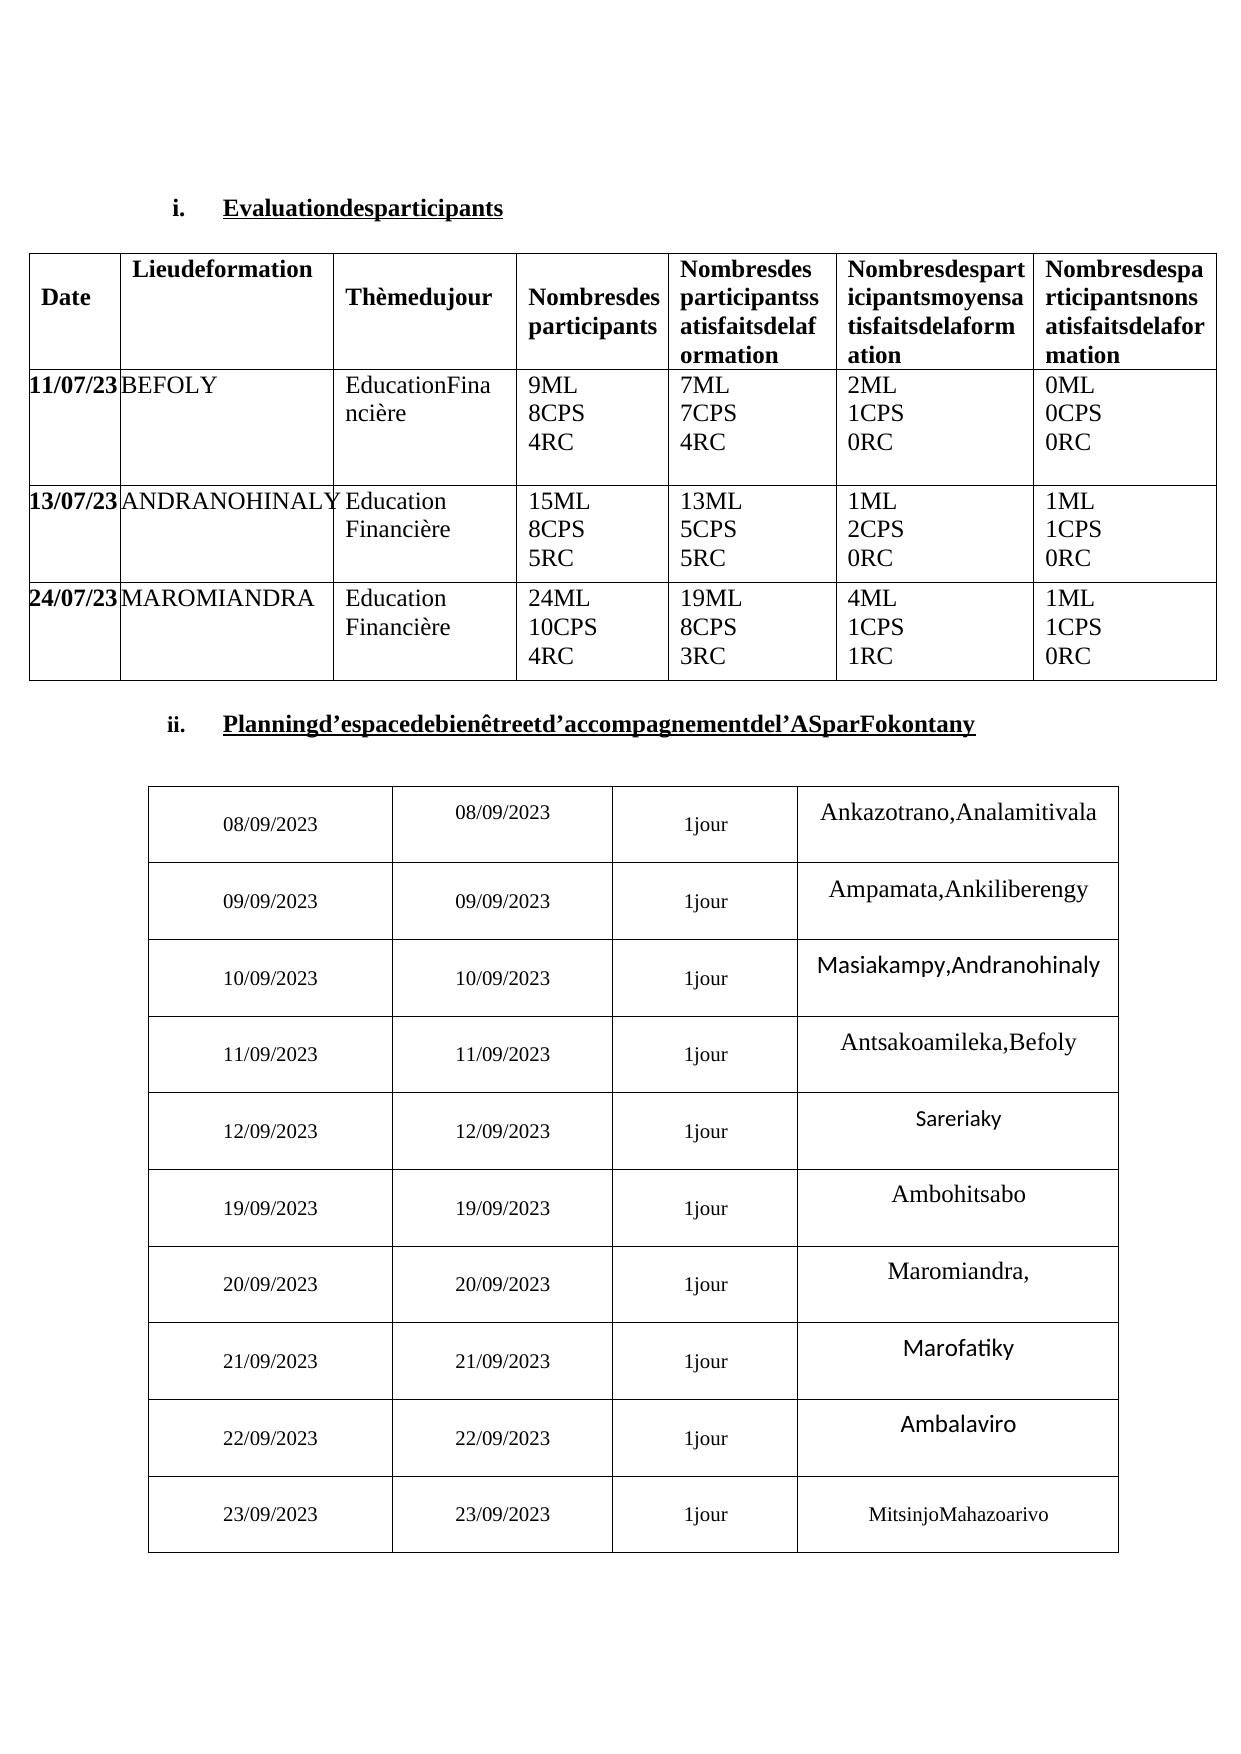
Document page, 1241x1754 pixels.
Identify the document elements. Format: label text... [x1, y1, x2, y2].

table_cell 21/09/2023 [149, 1323, 392, 1399]
table_cell Ambohitsabo [798, 1170, 1118, 1246]
table_header 08/09/2023 [149, 787, 392, 862]
table_cell 24 ML 10 CPS 4 RC [517, 583, 668, 680]
table_cell 23/09/2023 [393, 1477, 612, 1552]
table_cell 11/09/2023 [393, 1017, 612, 1092]
table_cell 19/09/2023 [149, 1170, 392, 1246]
table_cell 20/09/2023 [149, 1247, 392, 1322]
table_header 1jour [613, 787, 797, 862]
table_cell 20/09/2023 [393, 1247, 612, 1322]
table_cell 21/09/2023 [393, 1323, 612, 1399]
list Planning d’espace de bienêtre et d’accompagnement de l’AS par Fokontany [185, 709, 1092, 738]
table_cell Education Financière [334, 370, 516, 485]
table_cell Mitsinjo Mahazoarivo [798, 1477, 1118, 1552]
table_cell 09/09/2023 [393, 863, 612, 939]
table_cell 13 ML 5 CPS 5 RC [669, 486, 836, 582]
table_cell Masiakampy ,Andranohinaly [798, 940, 1118, 1016]
table_cell 1jour [613, 1400, 797, 1476]
table_cell Maromiandra, [798, 1247, 1118, 1322]
table_cell BEFOLY [121, 370, 333, 485]
table_cell 22/09/2023 [149, 1400, 392, 1476]
table_cell 2 ML 1 CPS 0 RC [837, 370, 1033, 485]
table_cell 10/09/2023 [393, 940, 612, 1016]
table_cell 1jour [613, 940, 797, 1016]
table_cell 1 ML 1 CPS 0 RC [1034, 583, 1216, 680]
table_cell 24/07/23 [30, 583, 120, 680]
table_cell 1jour [613, 1247, 797, 1322]
table_cell 12/09/2023 [393, 1093, 612, 1169]
table_cell 7 ML 7 CPS 4 RC [669, 370, 836, 485]
table_cell 1 ML 2 CPS 0 RC [837, 486, 1033, 582]
table_header Nombres des participants satisfaits de la formation [669, 254, 836, 369]
table_cell 1jour [613, 1093, 797, 1169]
table_cell Sareriaky [798, 1093, 1118, 1169]
table_header Date [30, 254, 120, 369]
table_cell Antsakoamileka ,Befoly [798, 1017, 1118, 1092]
table_cell 23/09/2023 [149, 1477, 392, 1552]
table_cell Marofatiky [798, 1323, 1118, 1399]
table_cell Education Financière [334, 486, 516, 582]
table_cell 4 ML 1 CPS 1 RC [837, 583, 1033, 680]
table_cell 15 ML 8 CPS 5 RC [517, 486, 668, 582]
table_cell Ampamata, Ankiliberengy [798, 863, 1118, 939]
table_header 08/09/2023 [393, 787, 612, 862]
table_cell ANDRANOHINALY [121, 486, 333, 582]
table_cell 1jour [613, 1017, 797, 1092]
table_cell Ambalaviro [798, 1400, 1118, 1476]
table_header Nombres des participants non satisfaits de la formation [1034, 254, 1216, 369]
table_header Lieu de formation [121, 254, 333, 369]
table_cell 19/09/2023 [393, 1170, 612, 1246]
table_cell 1jour [613, 1170, 797, 1246]
list Evaluation des participants [185, 193, 1152, 222]
table_cell Education Financière [334, 583, 516, 680]
table_cell 13/07/23 [30, 486, 120, 582]
table_cell 11/09/2023 [149, 1017, 392, 1092]
table_header Thème du jour [334, 254, 516, 369]
table_cell 1jour [613, 1323, 797, 1399]
table_header Nombres des participants moyen satisfaits de la formation [837, 254, 1033, 369]
table_cell MAROMIANDRA [121, 583, 333, 680]
table_cell 11/07/23 [30, 370, 120, 485]
table_cell 1jour [613, 1477, 797, 1552]
table_header Ankazotrano, Analamitivala [798, 787, 1118, 862]
table_cell 10/09/2023 [149, 940, 392, 1016]
table_cell 1 ML 1 CPS 0 RC [1034, 486, 1216, 582]
table_cell 22/09/2023 [393, 1400, 612, 1476]
table_cell 12/09/2023 [149, 1093, 392, 1169]
table_header Nombres des participants [517, 254, 668, 369]
table_cell 09/09/2023 [149, 863, 392, 939]
table_cell 1jour [613, 863, 797, 939]
table_cell 19 ML 8 CPS 3 RC [669, 583, 836, 680]
table_cell 9 ML 8 CPS 4 RC [517, 370, 668, 485]
table_cell 0 ML 0 CPS 0 RC [1034, 370, 1216, 485]
